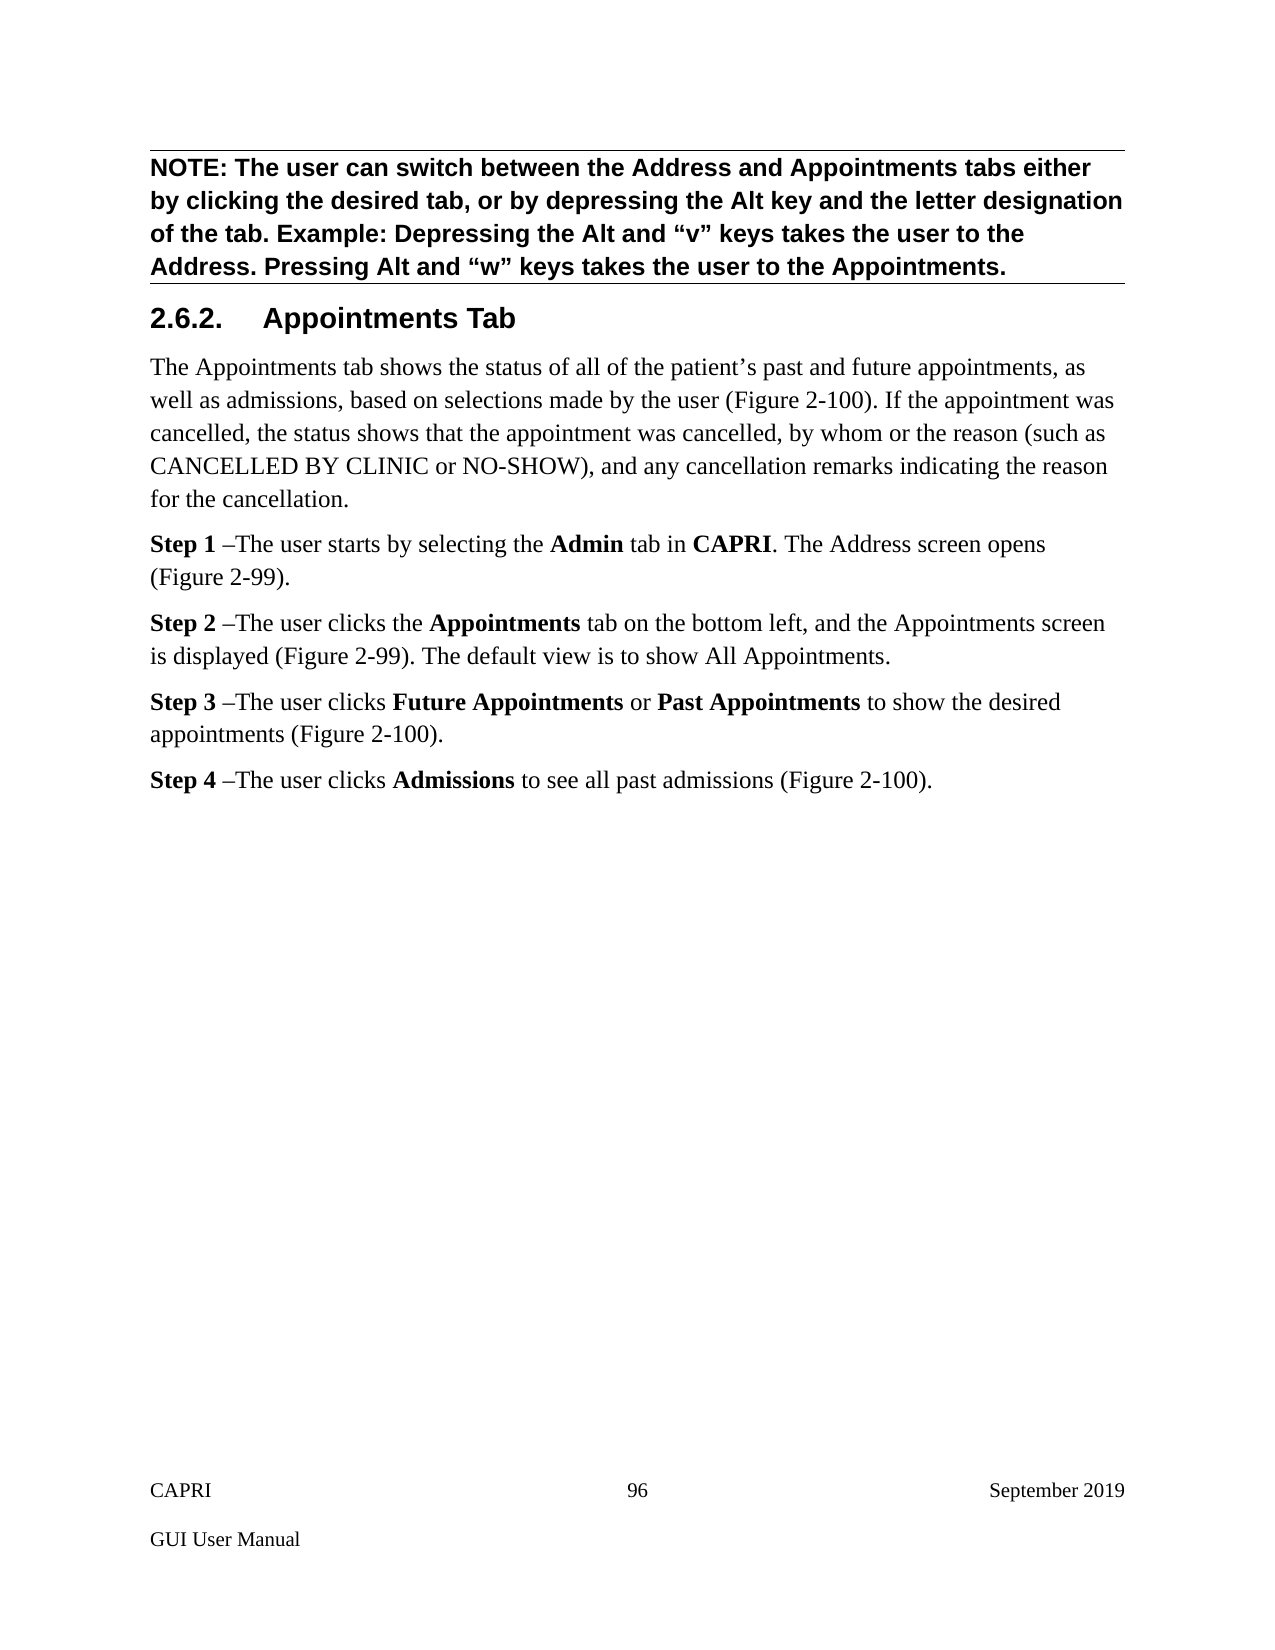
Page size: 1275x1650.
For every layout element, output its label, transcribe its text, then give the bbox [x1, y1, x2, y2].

text NOTE: The user can switch between the Address and Appointments tabs either by clicking the desired tab, or by depressing the Alt key and the letter designation of the tab. Example: Depressing the Alt and “v” keys takes the user to the Address. Pressing Alt and “w” keys takes the user to the Appointments. [150, 151, 1125, 283]
subtitle Appointments Tab [150, 301, 1125, 334]
